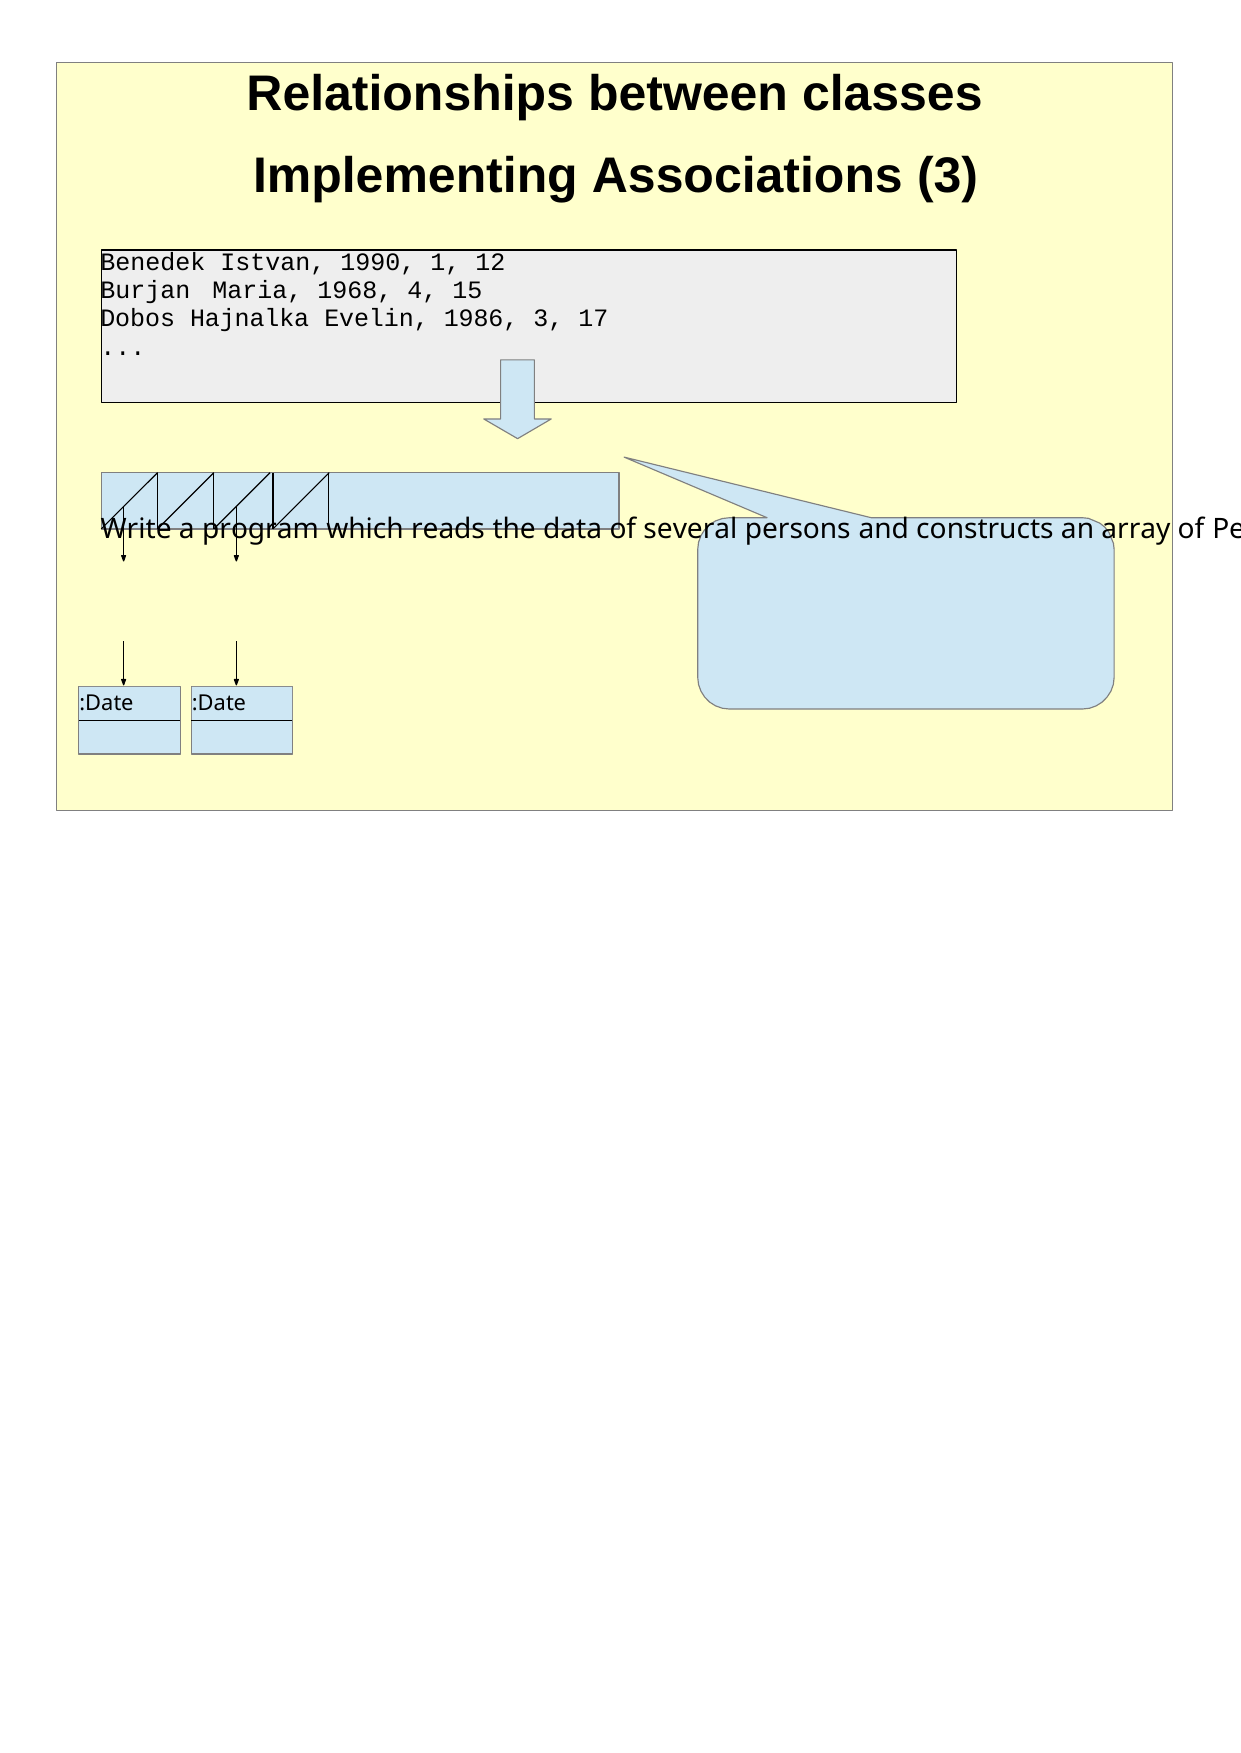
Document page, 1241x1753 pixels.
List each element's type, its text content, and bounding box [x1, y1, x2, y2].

text Relationships between classes Implementing Associations (3) [246, 63, 1205, 203]
